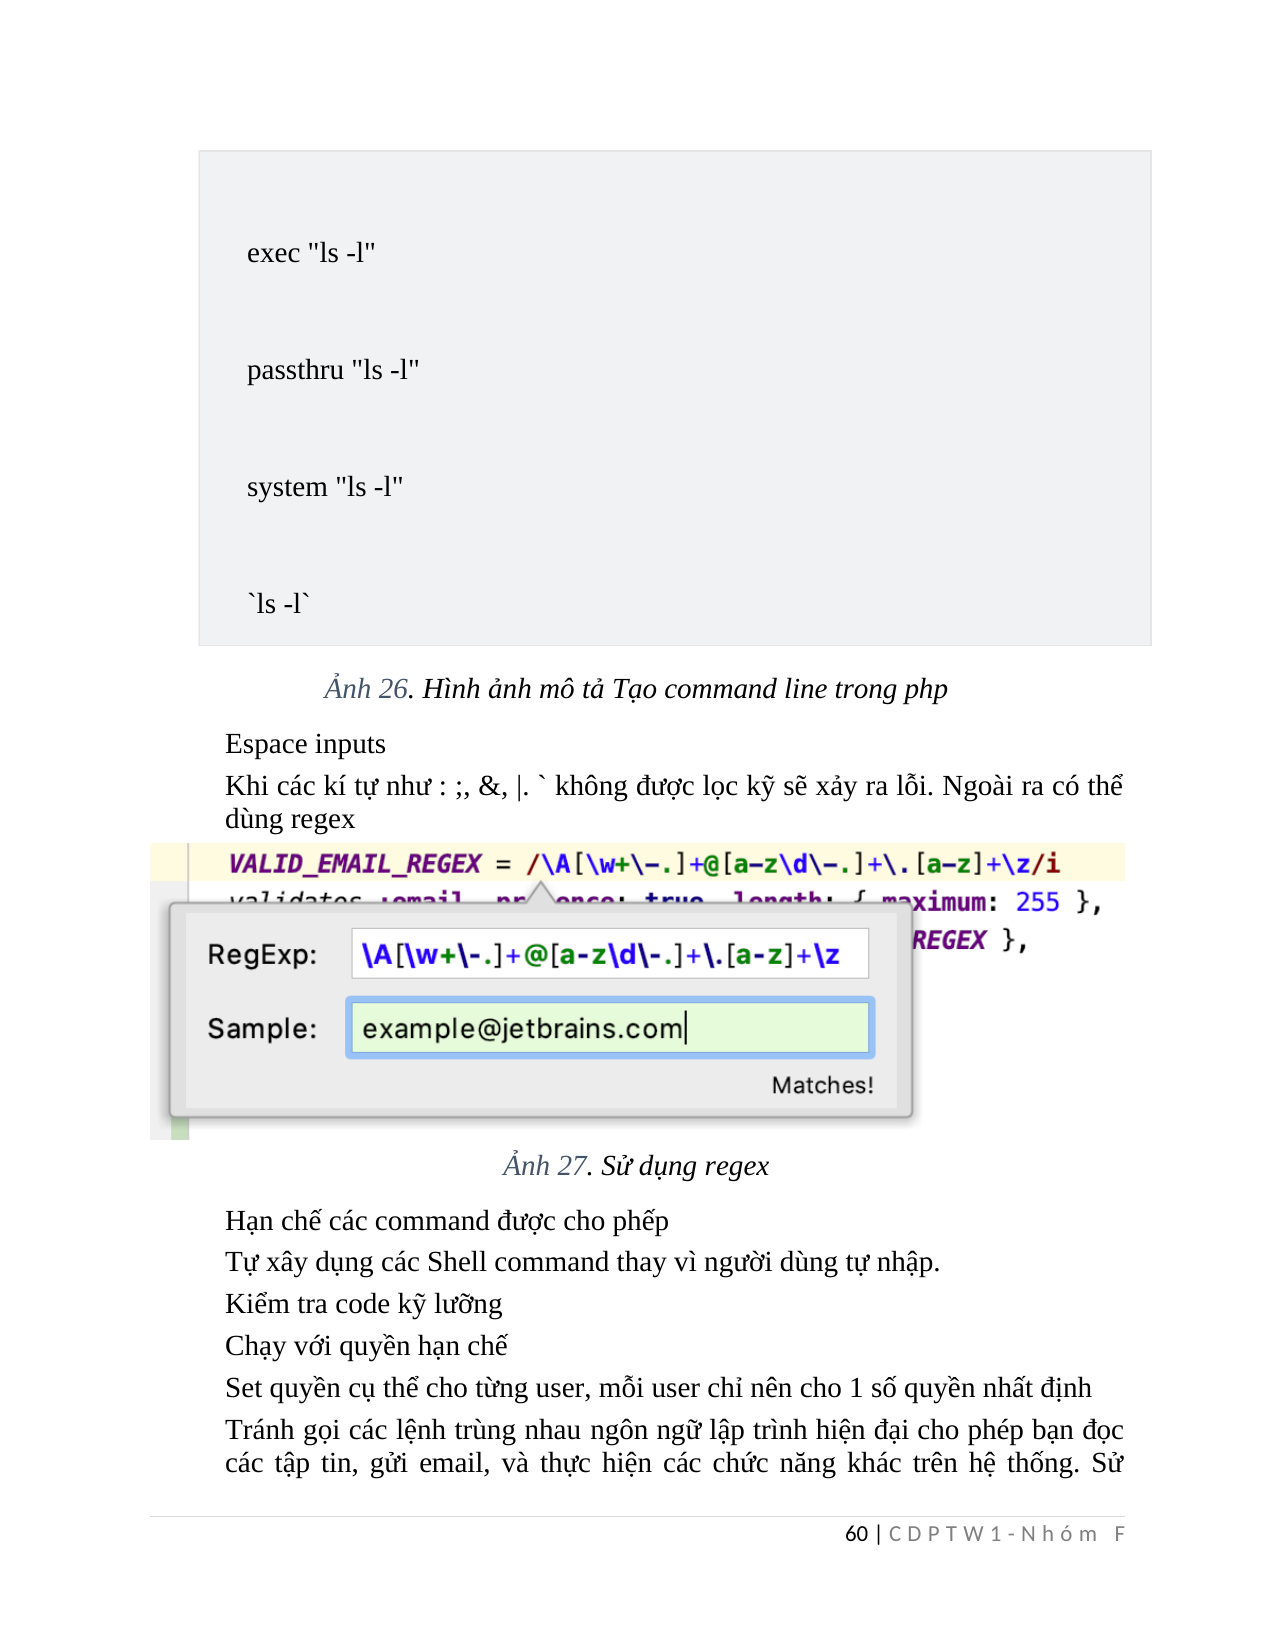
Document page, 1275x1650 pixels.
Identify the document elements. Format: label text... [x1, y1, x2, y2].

text system "ls -l" [200, 443, 1150, 501]
text Chạy với quyền hạn chế [225, 1328, 1125, 1362]
text `ls -l` [200, 560, 1150, 645]
text Tự xây dụng các Shell command thay vì người dùng tự nhập. [225, 1244, 1125, 1278]
text Kiểm tra code kỹ lưỡng [225, 1286, 1125, 1320]
text Hạn chế các command được cho phếp [225, 1203, 1125, 1236]
text Espace inputs [225, 726, 1125, 759]
text Set quyền cụ thể cho từng user, mỗi user chỉ nên cho 1 số quyền nhất định [225, 1370, 1125, 1404]
text Khi các kí tự như : ;, &, |. ` không được lọc kỹ sẽ xảy ra lỗi. Ngoài ra có thể dùng regex [225, 768, 1125, 835]
text exec "ls -l" [200, 208, 1150, 267]
text passthru "ls -l" [200, 326, 1150, 384]
text Ảnh 26. Hình ảnh mô tả Tạo command line trong php [150, 671, 1125, 705]
text Ảnh 27. Sử dụng regex [150, 1148, 1125, 1182]
picture [150, 843, 1125, 1140]
